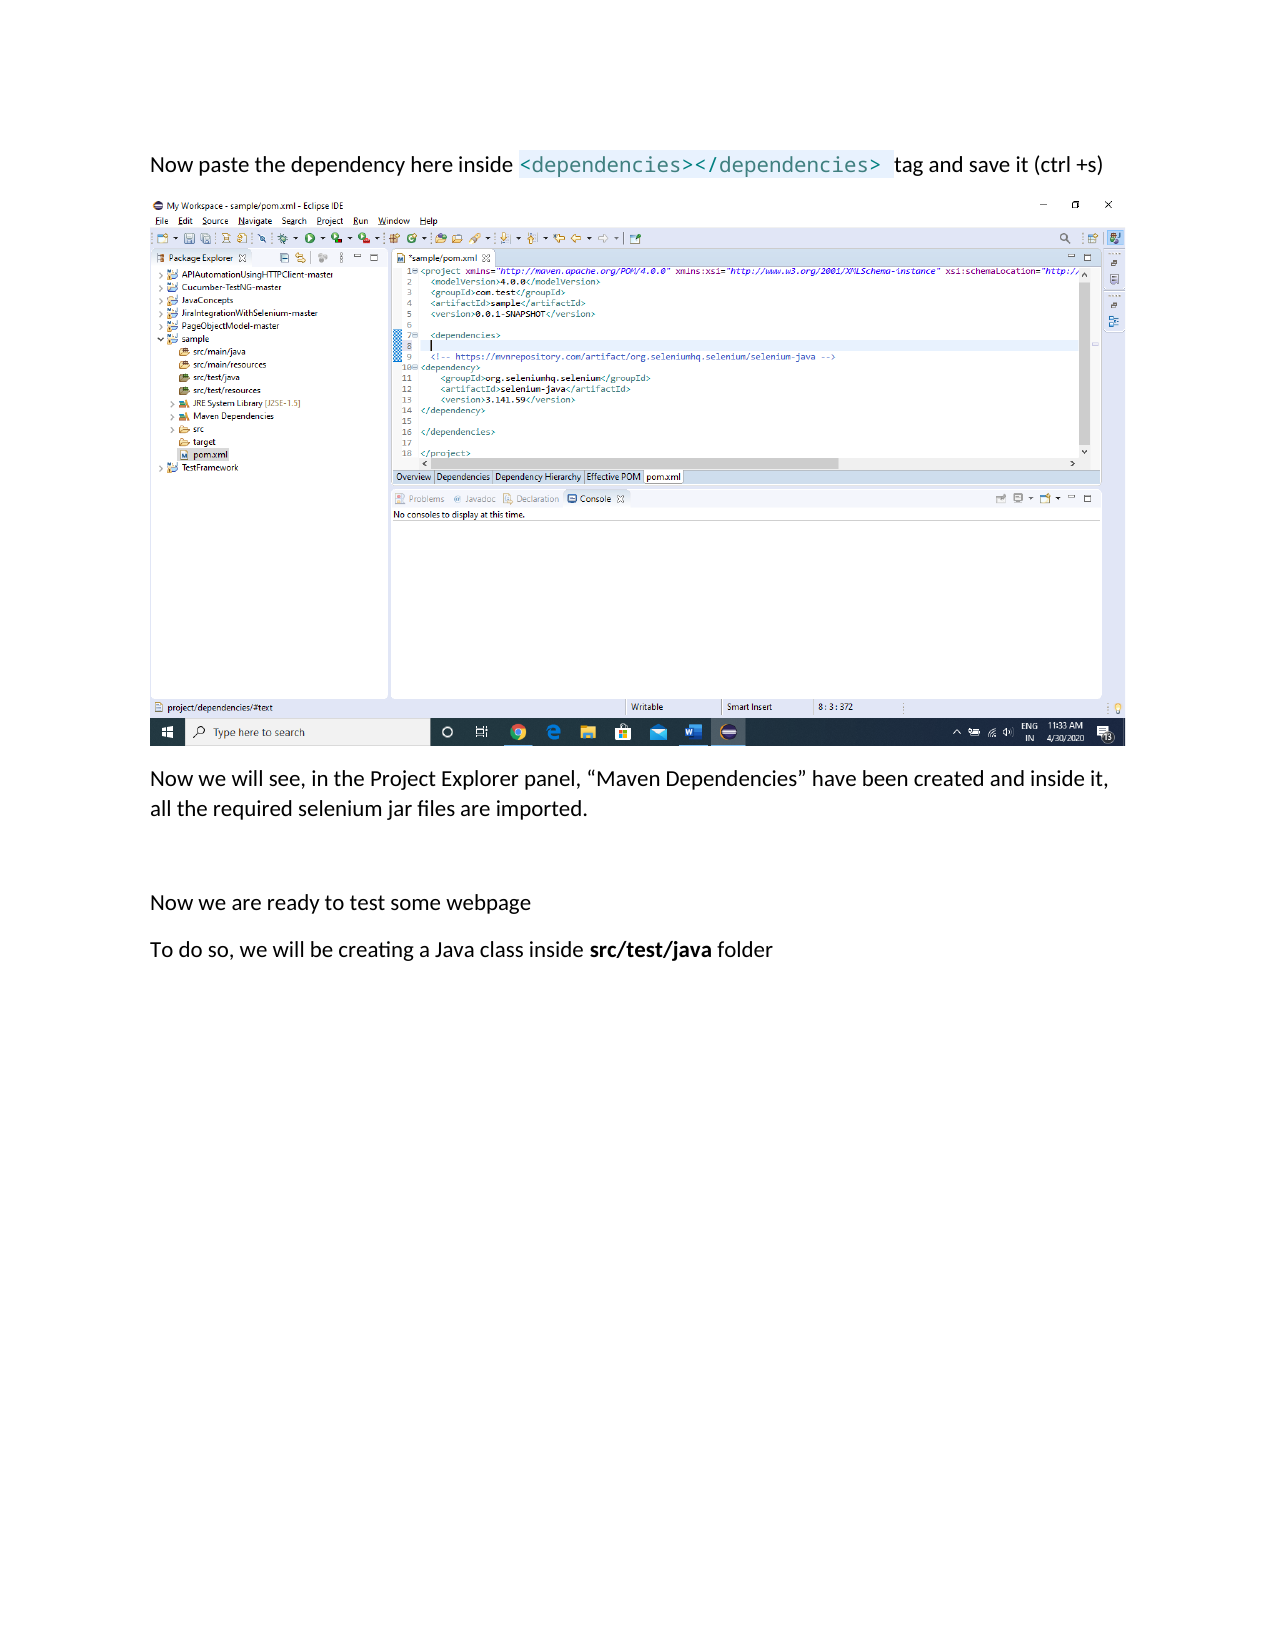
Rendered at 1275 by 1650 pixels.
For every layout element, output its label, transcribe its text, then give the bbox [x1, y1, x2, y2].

text Now paste the dependency here inside <dependencies></dependencies> tag and save it (ctrl +s) [150, 150, 519, 178]
text Now we will see, in the Project Explorer panel, “Maven Dependencies” have been created and inside it, all the required selenium jar files are imported. [150, 764, 1125, 822]
text Now we are ready to test some webpage [150, 888, 1125, 916]
text To do so, we will be creating a Java class inside src/test/java folder [150, 935, 1125, 963]
text Now paste the dependency here inside <dependencies></dependencies> tag and save it (ctrl +s) [894, 150, 1125, 178]
picture [150, 197, 1125, 746]
